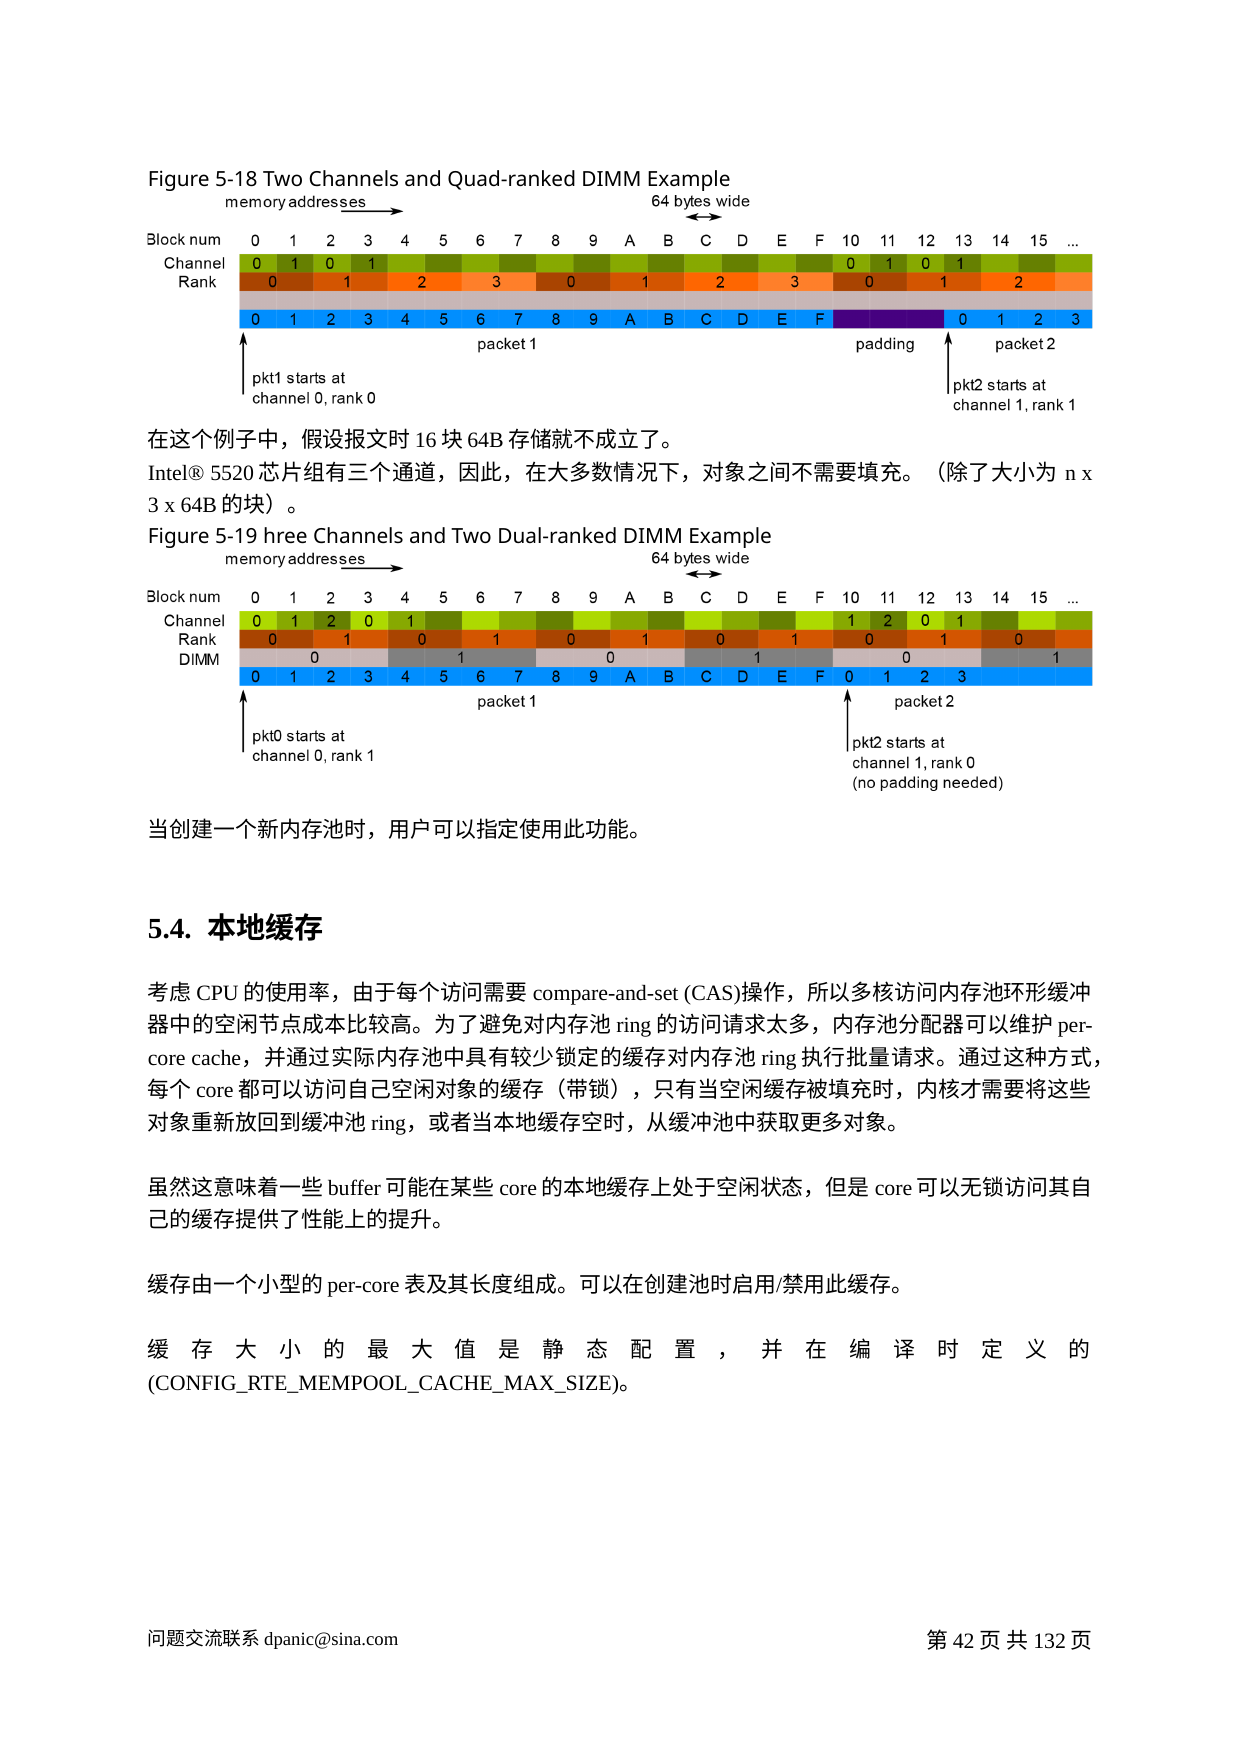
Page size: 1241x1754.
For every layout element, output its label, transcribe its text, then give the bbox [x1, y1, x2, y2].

text 考虑CPU的使用率，由于每个访问需要compare-and-set (CAS)操作，所以多核访问内存池环形缓冲器中的空闲节点成本比较高。为了避免对内存池ring的访问请求太多，内存池分配器可以维护per-core cache，并通过实际内存池中具有较少锁定的缓存对内存池ring执行批量请求。通过这种方式，每个core都可以访问自己空闲对象的缓存（带锁），只有当空闲缓存被填充时，内核才需要将这些对象重新放回到缓冲池ring，或者当本地缓存空时，从缓冲池中获取更多对象。 [148, 974, 1092, 1137]
text 在这个例子中，假设报文时16块64B存储就不成立了。 [148, 422, 1092, 454]
picture [147, 194, 1093, 412]
text Intel® 5520芯片组有三个通道，因此，在大多数情况下，对象之间不需要填充。（除了大小为n x 3 x 64B的块）。 [148, 454, 1092, 519]
text 当创建一个新内存池时，用户可以指定使用此功能。 [148, 812, 1092, 844]
text 缓存大小的最大值是静态配置，并在编译时定义的(CONFIG_RTE_MEMPOOL_CACHE_MAX_SIZE)。 [148, 1332, 1092, 1397]
text 缓存由一个小型的per-core表及其长度组成。可以在创建池时启用/禁用此缓存。 [148, 1267, 1092, 1299]
picture [147, 552, 1093, 791]
subtitle 本地缓存 [148, 893, 1092, 958]
text 虽然这意味着一些buffer可能在某些core的本地缓存上处于空闲状态，但是core可以无锁访问其自己的缓存提供了性能上的提升。 [148, 1169, 1092, 1234]
